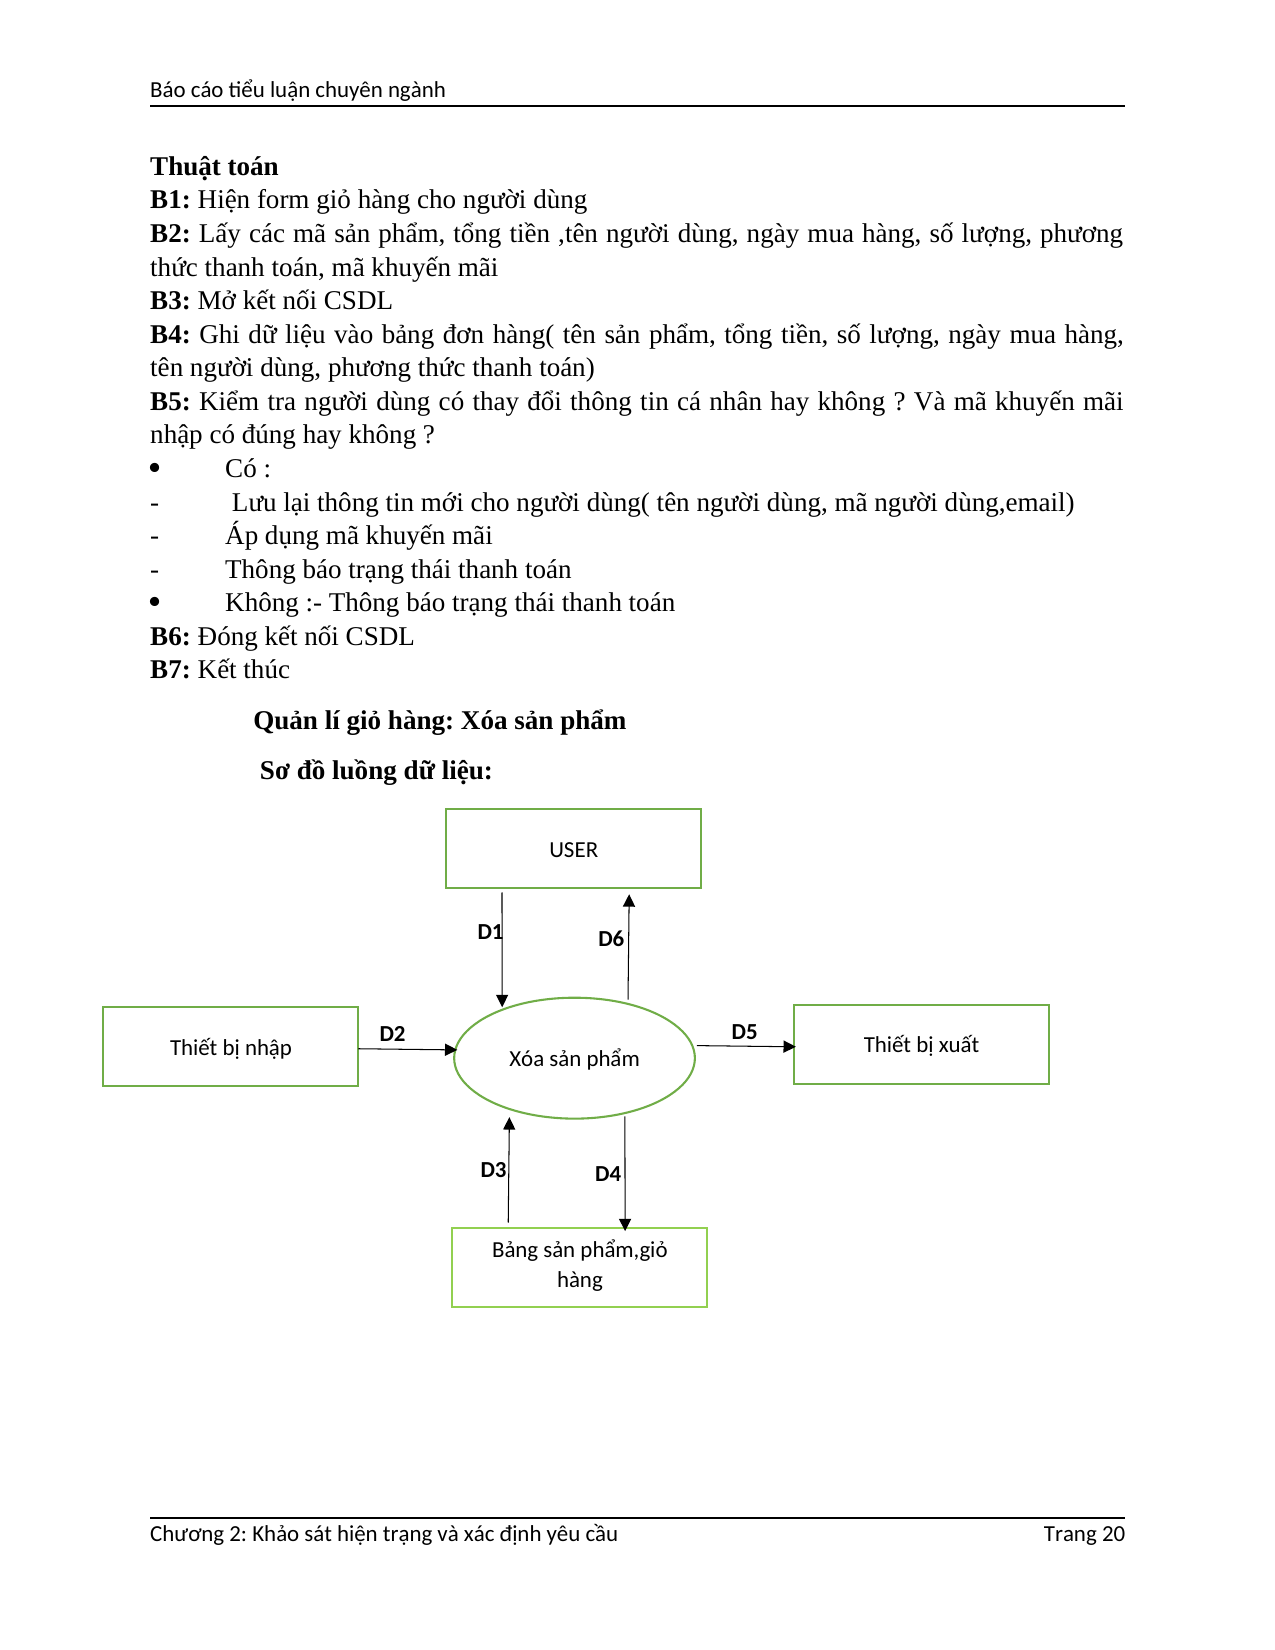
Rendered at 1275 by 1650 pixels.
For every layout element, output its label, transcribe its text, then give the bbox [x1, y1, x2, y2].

list Thuật toán [150, 150, 1125, 181]
list B4: Ghi dữ liệu vào bảng đơn hàng( tên sản phẩm, tổng tiền, số lượng, ngày mua hàng, tên người dùng, phương thức thanh toán) [150, 318, 1125, 382]
list B2: Lấy các mã sản phẩm, tổng tiền ,tên người dùng, ngày mua hàng, số lượng, phương thức thanh toán, mã khuyến mãi [150, 217, 1125, 282]
text Quản lí giỏ hàng: Xóa sản phẩm [150, 704, 1125, 735]
list Có : [150, 452, 1125, 483]
list Không :- Thông báo trạng thái thanh toán [150, 586, 1125, 617]
list B5: Kiểm tra người dùng có thay đổi thông tin cá nhân hay không ? Và mã khuyến mãi nhập có đúng hay không ? [150, 385, 1125, 449]
list B3: Mở kết nối CSDL [150, 284, 1125, 315]
list B1: Hiện form giỏ hàng cho người dùng [150, 183, 1125, 215]
list Áp dụng mã khuyến mãi [150, 519, 1125, 550]
list B6: Đóng kết nối CSDL [150, 620, 1125, 651]
list B7: Kết thúc [150, 653, 1125, 685]
list Lưu lại thông tin mới cho người dùng( tên người dùng, mã người dùng,email) [150, 486, 1125, 517]
list Thông báo trạng thái thanh toán [150, 553, 1125, 584]
text Sơ đồ luồng dữ liệu: [150, 754, 1125, 785]
